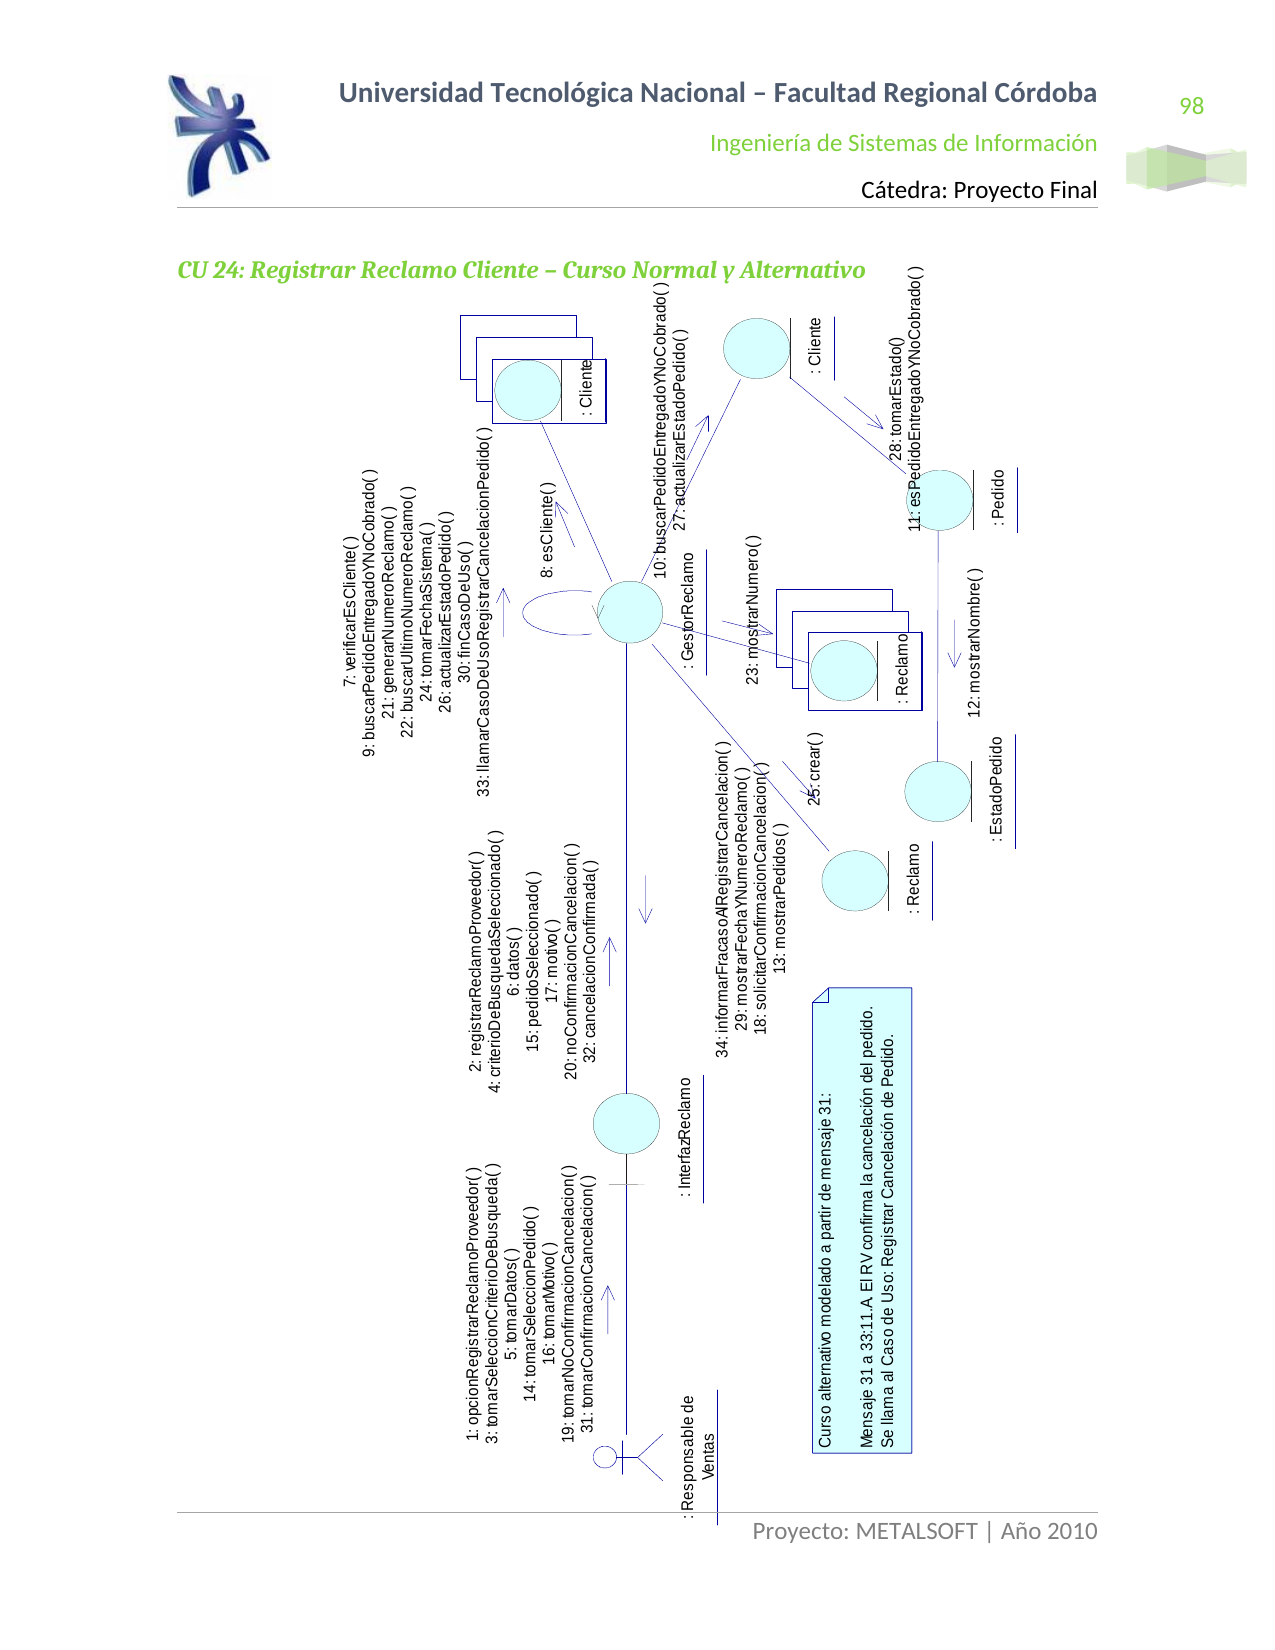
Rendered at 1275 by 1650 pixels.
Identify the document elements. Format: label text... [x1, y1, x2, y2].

text CU 24: Registrar Reclamo Cliente – Curso Normal y Alternativo [177, 256, 1098, 284]
picture [167, 74, 272, 199]
